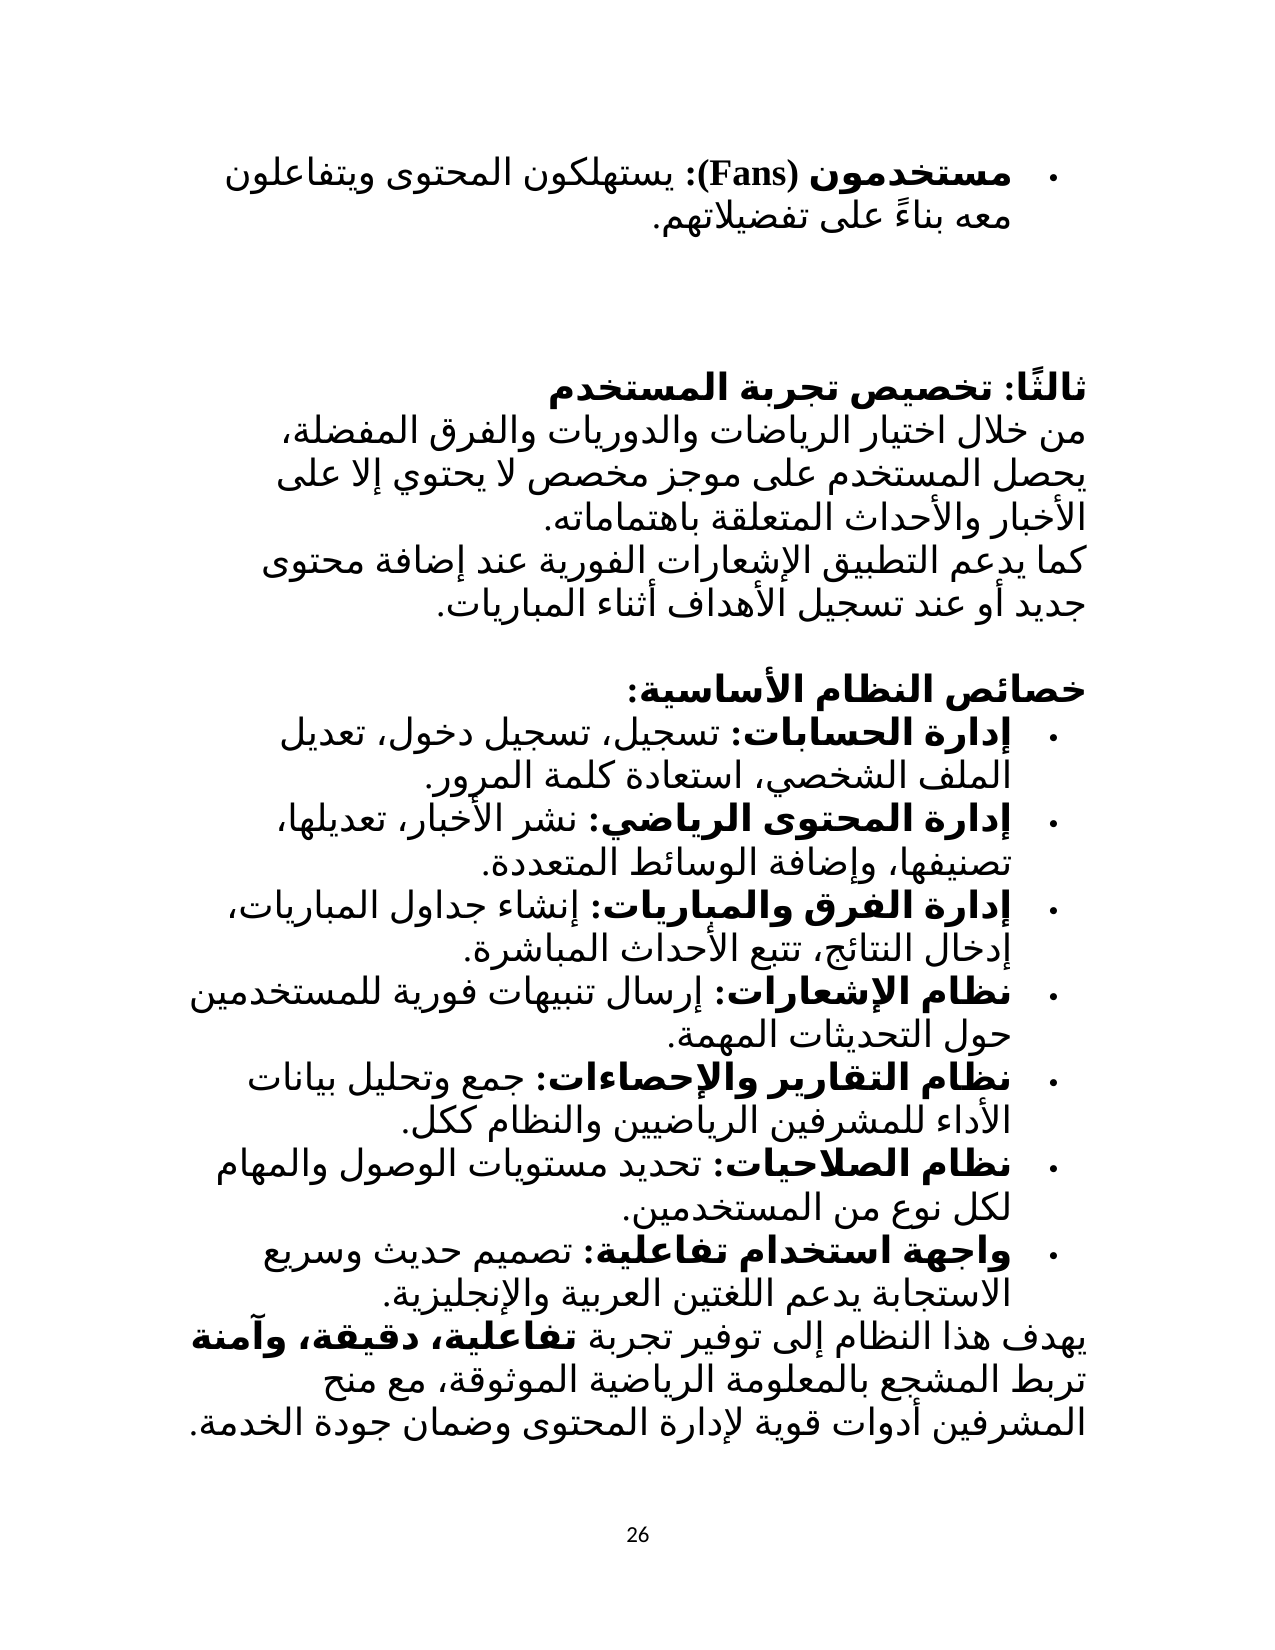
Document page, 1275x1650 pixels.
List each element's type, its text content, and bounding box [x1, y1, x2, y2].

list مستخدمون (Fans): يستهلكون المحتوى ويتفاعلون معه بناءً على تفضيلاتهم. [187, 150, 1050, 236]
list واجهة استخدام تفاعلية: تصميم حديث وسريع الاستجابة يدعم اللغتين العربية والإنجليزية. [187, 1228, 1050, 1314]
list نظام الإشعارات: إرسال تنبيهات فورية للمستخدمين حول التحديثات المهمة. [187, 969, 1050, 1056]
list إدارة الحسابات: تسجيل، تسجيل دخول، تعديل الملف الشخصي، استعادة كلمة المرور. [187, 711, 1050, 797]
list إدارة الفرق والمباريات: إنشاء جداول المباريات، إدخال النتائج، تتبع الأحداث المباشرة. [187, 883, 1050, 969]
list إدارة المحتوى الرياضي: نشر الأخبار، تعديلها، تصنيفها، وإضافة الوسائط المتعددة. [187, 797, 1050, 883]
text ثالثًا: تخصيص تجربة المستخدم [187, 366, 1087, 409]
list نظام التقارير والإحصاءات: جمع وتحليل بيانات الأداء للمشرفين الرياضيين والنظام ككل. [187, 1056, 1050, 1142]
text يهدف هذا النظام إلى توفير تجربة تفاعلية، دقيقة، وآمنة تربط المشجع بالمعلومة الرياضية الموثوقة، مع منح المشرفين أدوات قوية لإدارة المحتوى وضمان جودة الخدمة. [187, 1314, 1087, 1444]
text من خلال اختيار الرياضات والدوريات والفرق المفضلة، يحصل المستخدم على موجز مخصص لا يحتوي إلا على الأخبار والأحداث المتعلقة باهتماماته. كما يدعم التطبيق الإشعارات الفورية عند إضافة محتوى جديد أو عند تسجيل الأهداف أثناء المباريات. [187, 409, 1087, 624]
list نظام الصلاحيات: تحديد مستويات الوصول والمهام لكل نوع من المستخدمين. [187, 1142, 1050, 1228]
text خصائص النظام الأساسية: [187, 667, 1087, 711]
